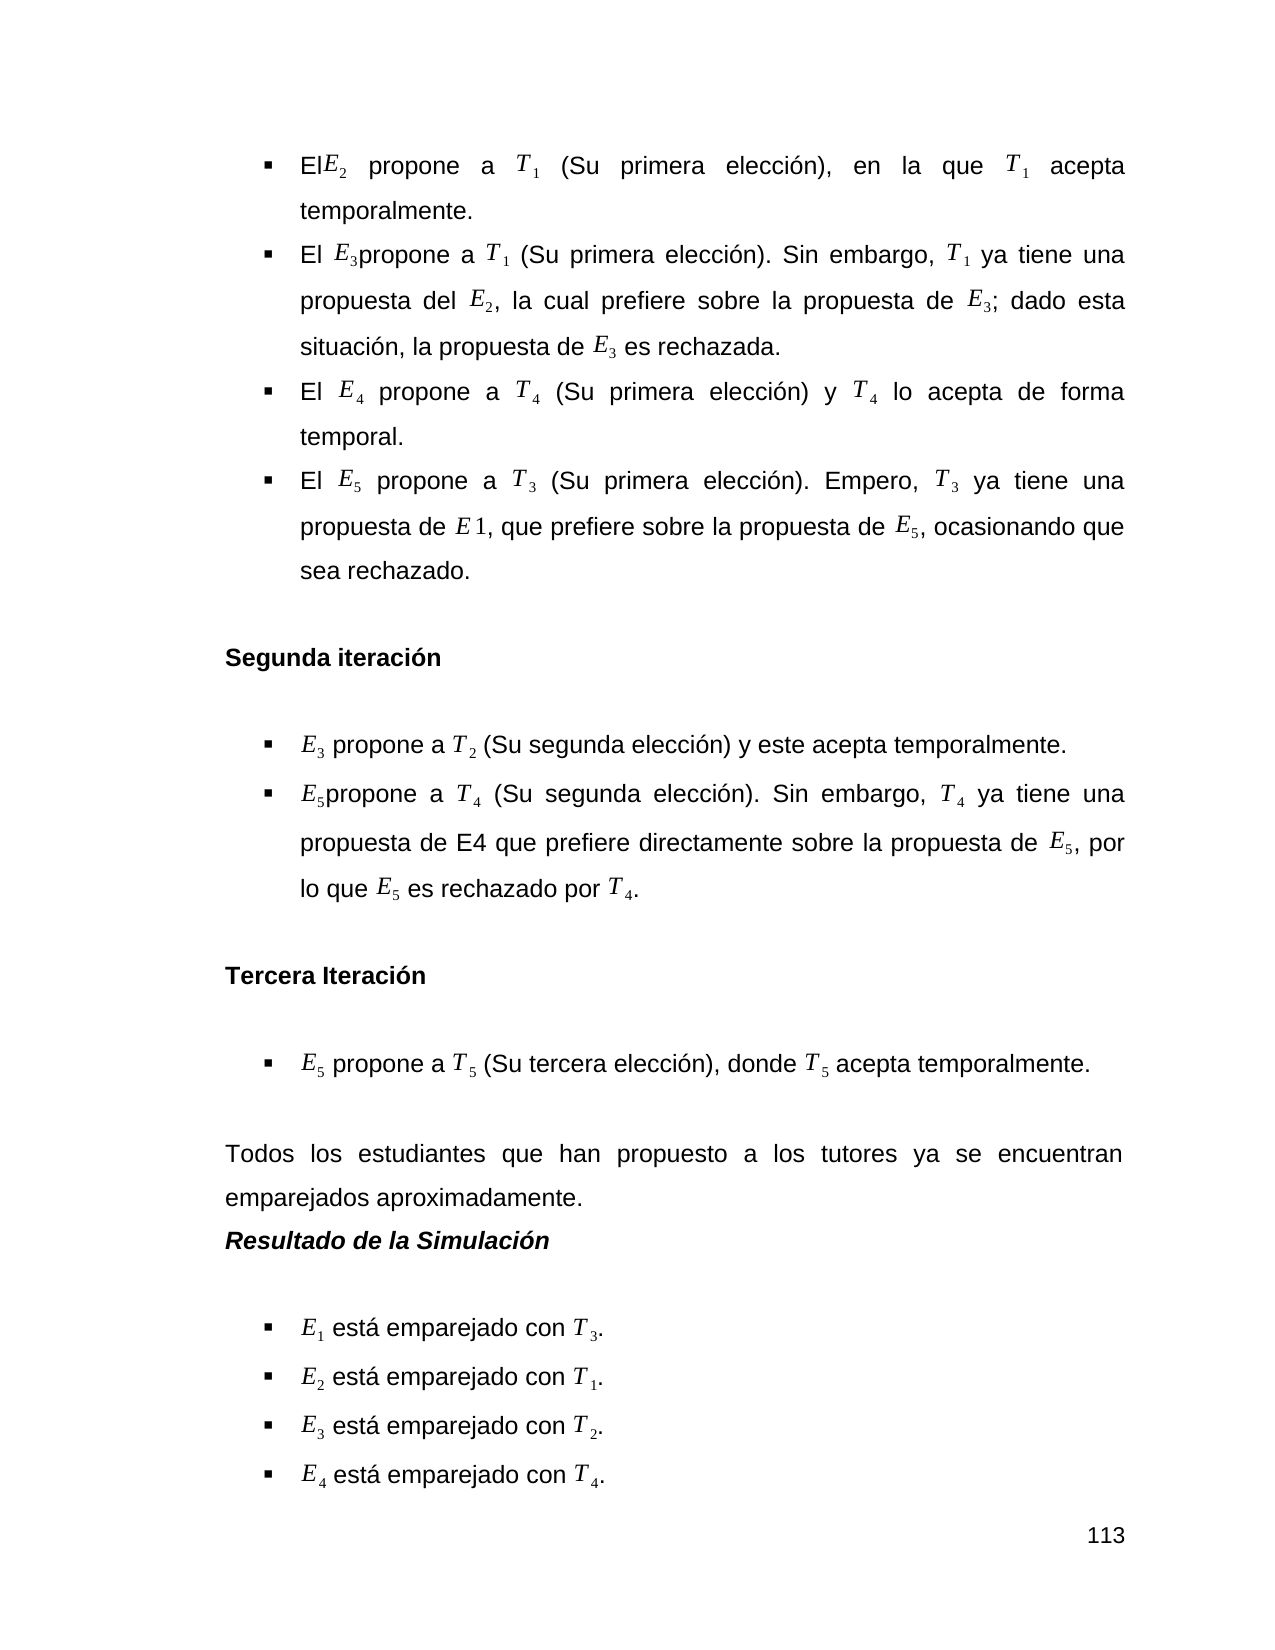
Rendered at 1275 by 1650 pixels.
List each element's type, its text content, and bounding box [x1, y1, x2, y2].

list El propone a (Su primera elección), en la que acepta temporalmente. [262, 150, 1125, 224]
list El propone a (Su primera elección) y lo acepta de forma temporal. [262, 376, 1125, 451]
list El propone a (Su primera elección). Sin embargo, ya tiene una propuesta del , la cual prefiere sobre la propuesta de ; dado esta situación, la propuesta de es rechazada. [262, 239, 1125, 362]
list El propone a (Su primera elección). Empero, ya tiene una propuesta de , que prefiere sobre la propuesta de , ocasionando que sea rechazado. [262, 465, 1125, 585]
text Resultado de la Simulación [225, 1226, 1125, 1254]
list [262, 1458, 1125, 1493]
list propone a (Su segunda elección). Sin embargo, ya tiene una propuesta de E4 que prefiere directamente sobre la propuesta de , por lo que es rechazado por . [262, 778, 1125, 904]
list está emparejado con . [262, 1409, 1125, 1444]
list propone a (Su tercera elección), donde acepta temporalmente. [262, 1047, 1125, 1082]
text Segunda iteración [225, 643, 1125, 671]
text Todos los estudiantes que han propuesto a los tutores ya se encuentran emparejados aproximadamente. [225, 1139, 1125, 1211]
list está emparejado con . [262, 1361, 1125, 1395]
text Tercera Iteración [225, 961, 1125, 990]
list está emparejado con . [262, 1312, 1125, 1346]
list propone a (Su segunda elección) y este acepta temporalmente. [262, 729, 1125, 763]
